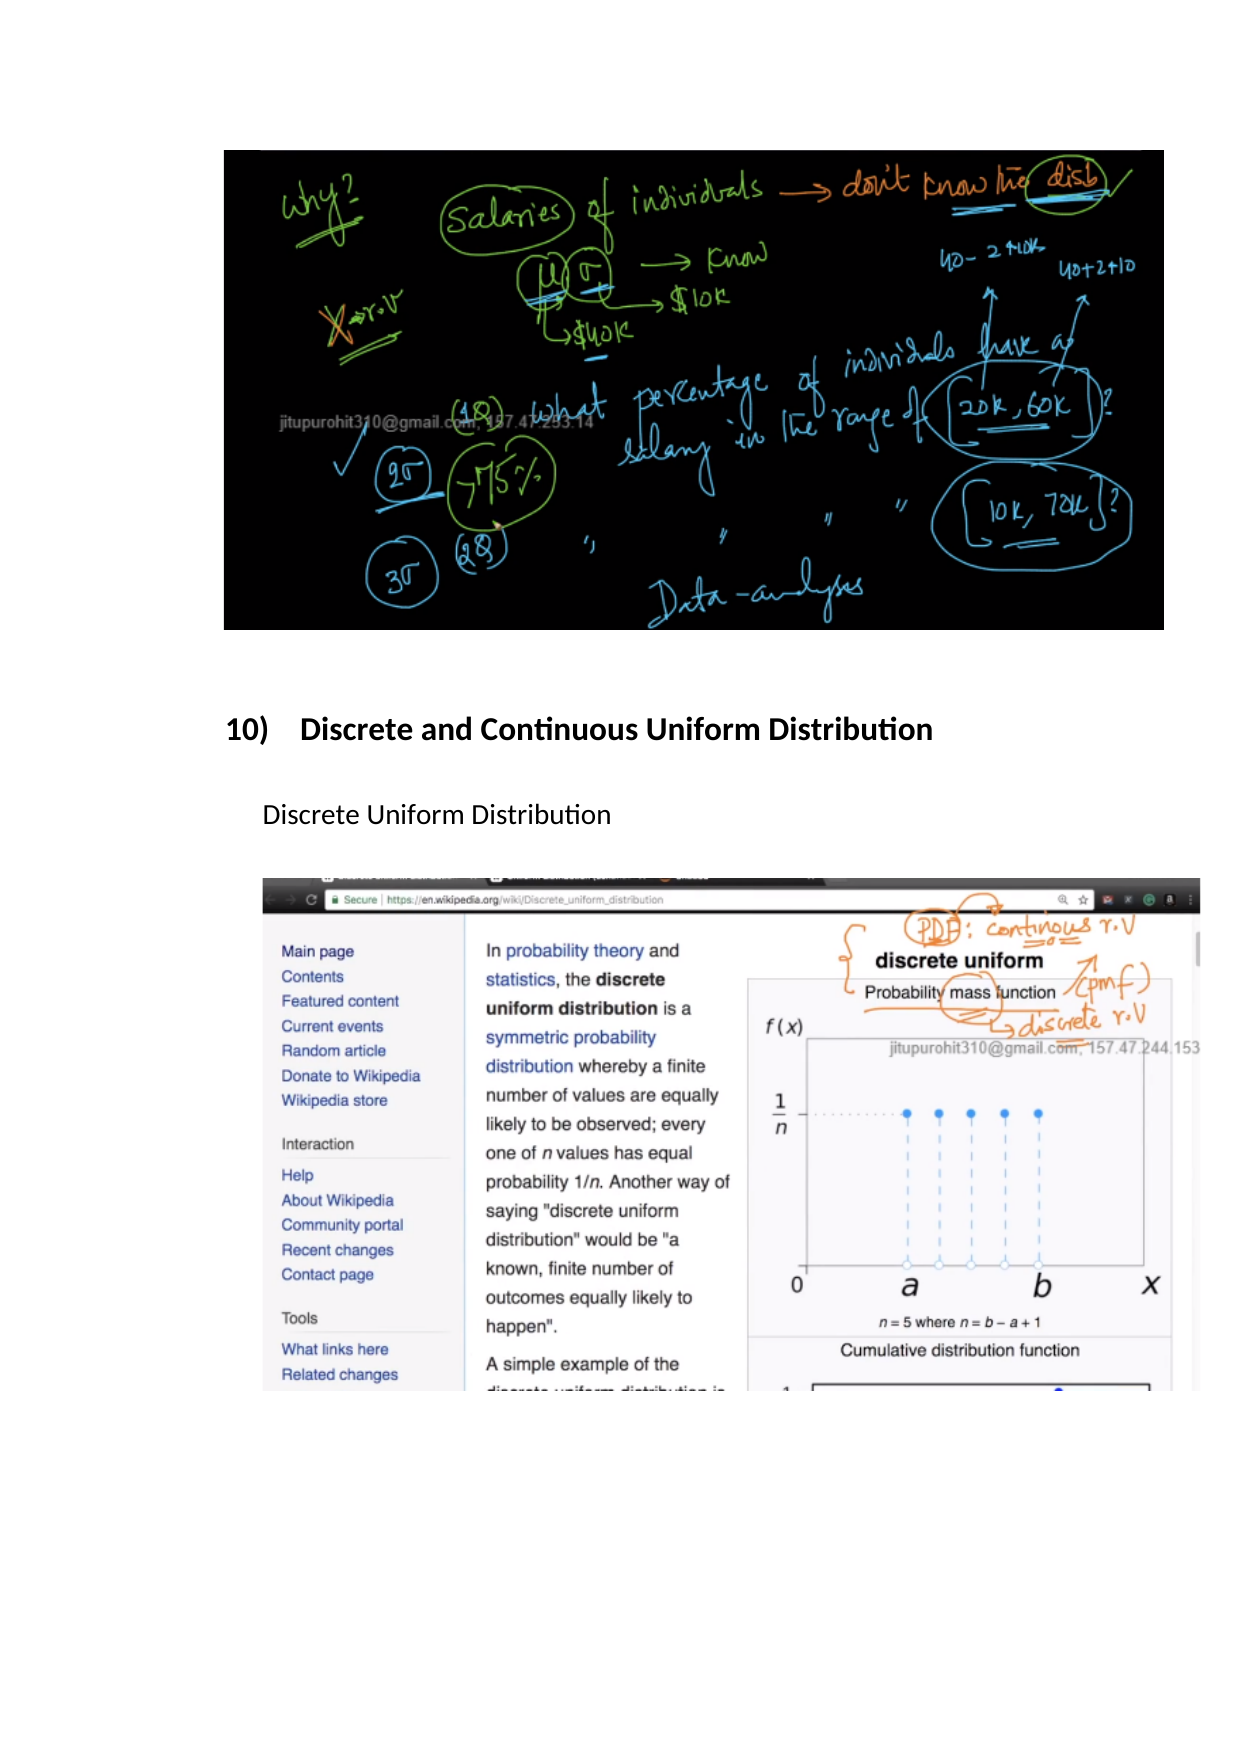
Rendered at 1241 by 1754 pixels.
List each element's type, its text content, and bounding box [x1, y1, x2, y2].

list Discrete and Continuous Uniform Distribution [225, 708, 1090, 749]
picture [262, 878, 1203, 1391]
picture [223, 150, 1164, 630]
list Discrete Uniform Distribution [262, 796, 1090, 832]
